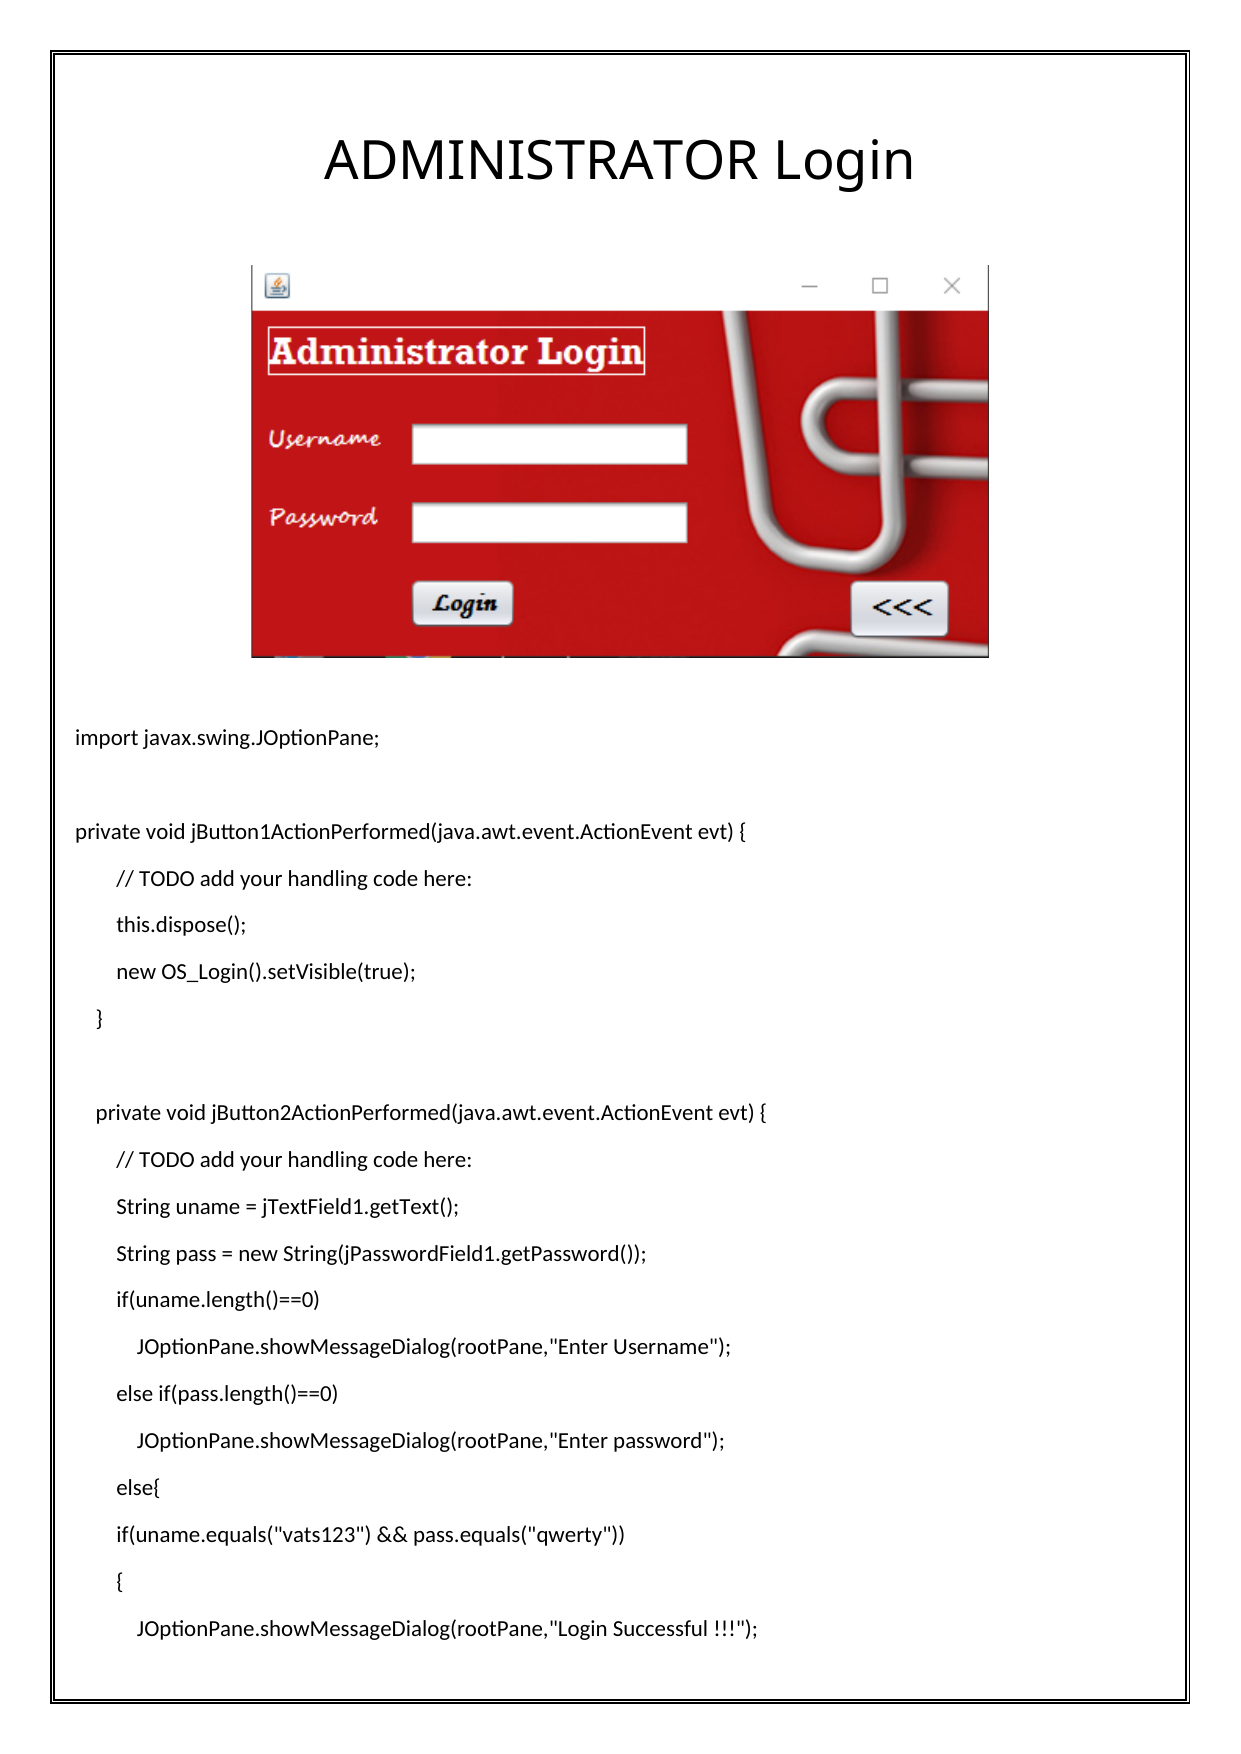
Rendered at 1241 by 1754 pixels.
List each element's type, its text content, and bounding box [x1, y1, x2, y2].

text else{ [75, 1473, 1165, 1501]
picture [251, 265, 989, 658]
text import javax.swing.JOptionPane; [75, 723, 1165, 751]
text else if(pass.length()==0) [75, 1379, 1165, 1407]
text ADMINISTRATOR Login [75, 122, 1165, 196]
text JOptionPane.showMessageDialog(rootPane,"Enter Username"); [75, 1332, 1165, 1360]
text if(uname.length()==0) [75, 1286, 1165, 1313]
text JOptionPane.showMessageDialog(rootPane,"Enter password"); [75, 1426, 1165, 1454]
text } [75, 1004, 1165, 1032]
text // TODO add your handling code here: [75, 1145, 1165, 1173]
text String pass = new String(jPasswordField1.getPassword()); [75, 1239, 1165, 1267]
text // TODO add your handling code here: [75, 864, 1165, 892]
text this.dispose(); [75, 911, 1165, 938]
text private void jButton1ActionPerformed(java.awt.event.ActionEvent evt) { [75, 817, 1165, 845]
text String uname = jTextField1.getText(); [75, 1192, 1165, 1220]
text { [75, 1567, 1165, 1595]
text new OS_Login().setVisible(true); [75, 957, 1165, 985]
text private void jButton2ActionPerformed(java.awt.event.ActionEvent evt) { [75, 1098, 1165, 1126]
text JOptionPane.showMessageDialog(rootPane,"Login Successful !!!"); [75, 1614, 1165, 1642]
text if(uname.equals("vats123") && pass.equals("qwerty")) [75, 1520, 1165, 1548]
